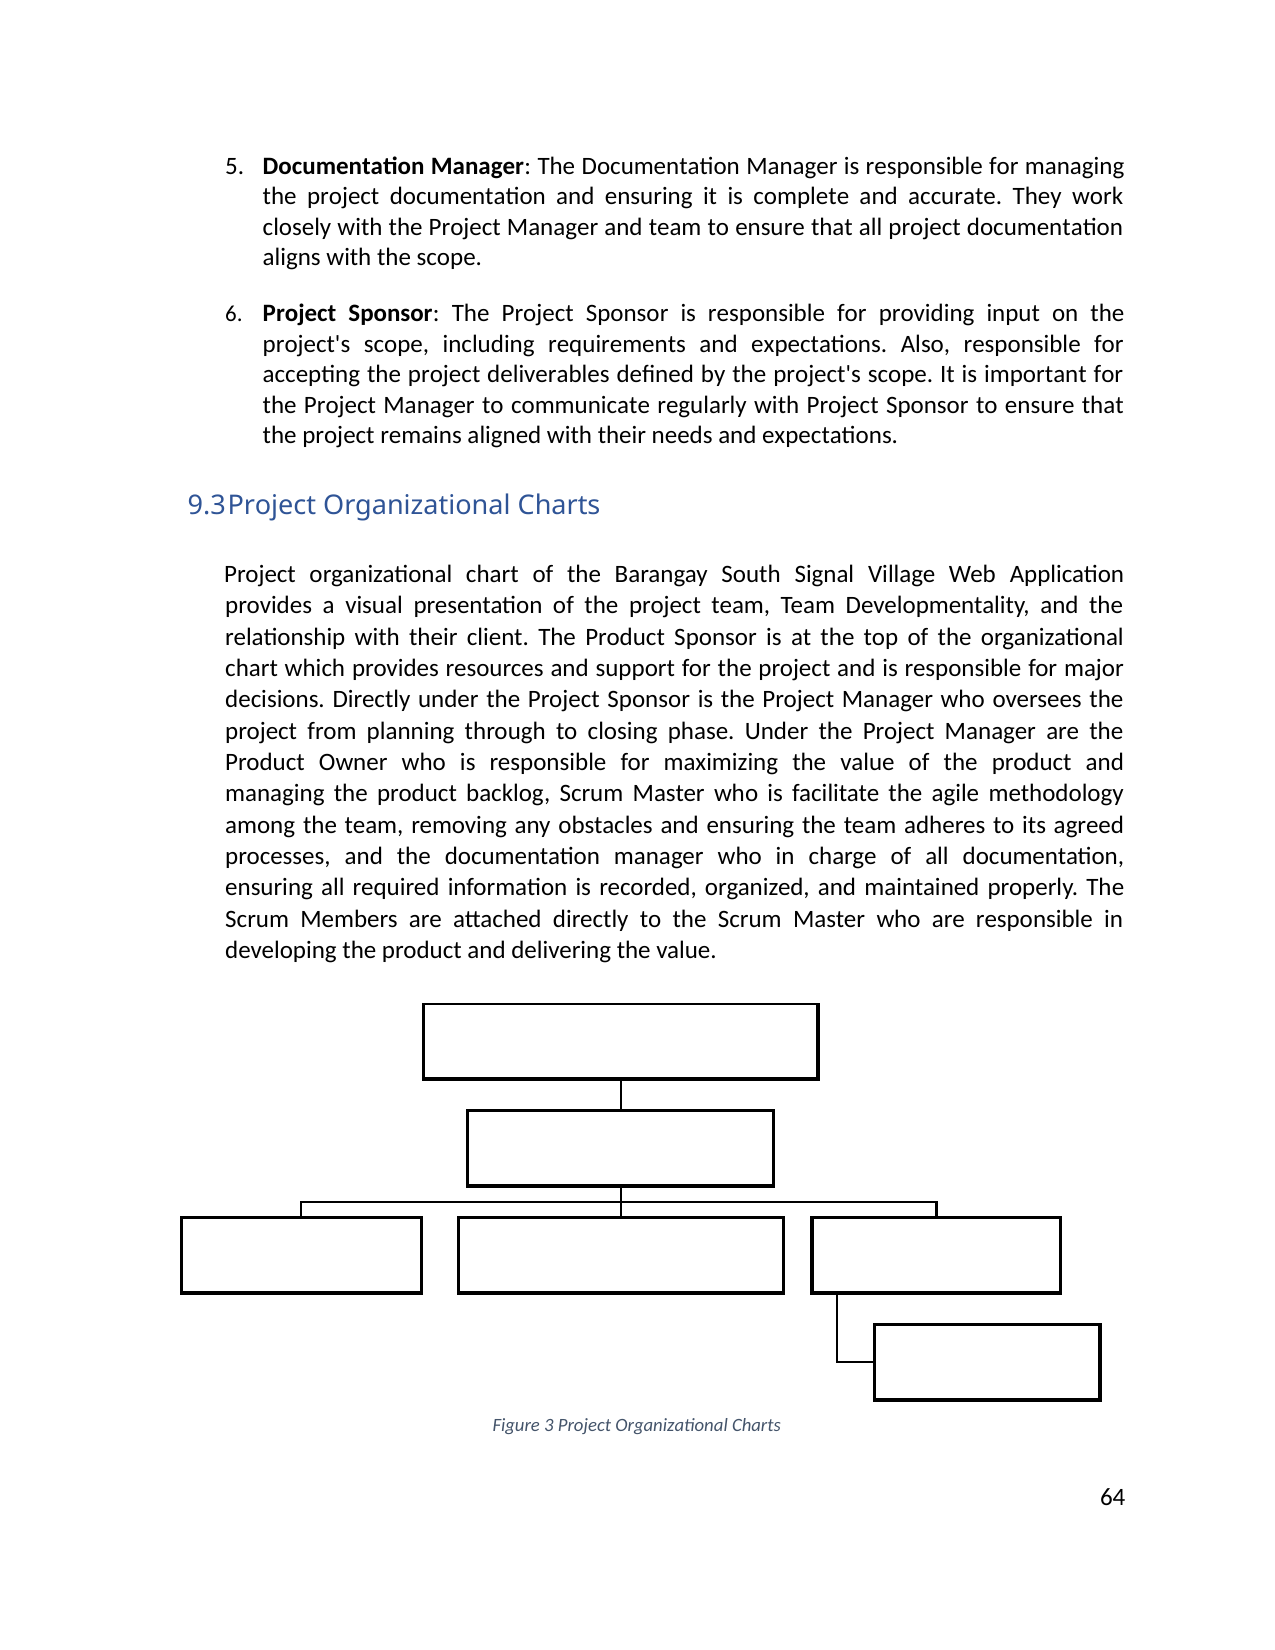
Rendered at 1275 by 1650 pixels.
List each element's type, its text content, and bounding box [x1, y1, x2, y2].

text Project organizational chart of the Barangay South Signal Village Web Application provides a visual presentation of the project team, Team Developmentality, and the relationship with their client. The Product Sponsor is at the top of the organizational chart which provides resources and support for the project and is responsible for major decisions. Directly under the Project Sponsor is the Project Manager who oversees the project from planning through to closing phase. Under the Project Manager are the Product Owner who is responsible for maximizing the value of the product and managing the product backlog, Scrum Master who is facilitate the agile methodology among the team, removing any obstacles and ensuring the team adheres to its agreed processes, and the documentation manager who in charge of all documentation, ensuring all required information is recorded, organized, and maintained properly. The Scrum Members are attached directly to the Scrum Master who are responsible in developing the product and delivering the value. [224, 558, 1125, 965]
subtitle Project Organizational Charts [187, 486, 1125, 523]
list Documentation Manager: The Documentation Manager is responsible for managing the project documentation and ensuring it is complete and accurate. They work closely with the Project Manager and team to ensure that all project documentation aligns with the scope. [225, 150, 1125, 272]
list Project Sponsor: The Project Sponsor is responsible for providing input on the project's scope, including requirements and expectations. Also, responsible for accepting the project deliverables defined by the project's scope. It is important for the Project Manager to communicate regularly with Project Sponsor to ensure that the project remains aligned with their needs and expectations. [225, 298, 1125, 450]
text Figure 3 Project Organizational Charts [150, 1413, 1125, 1436]
